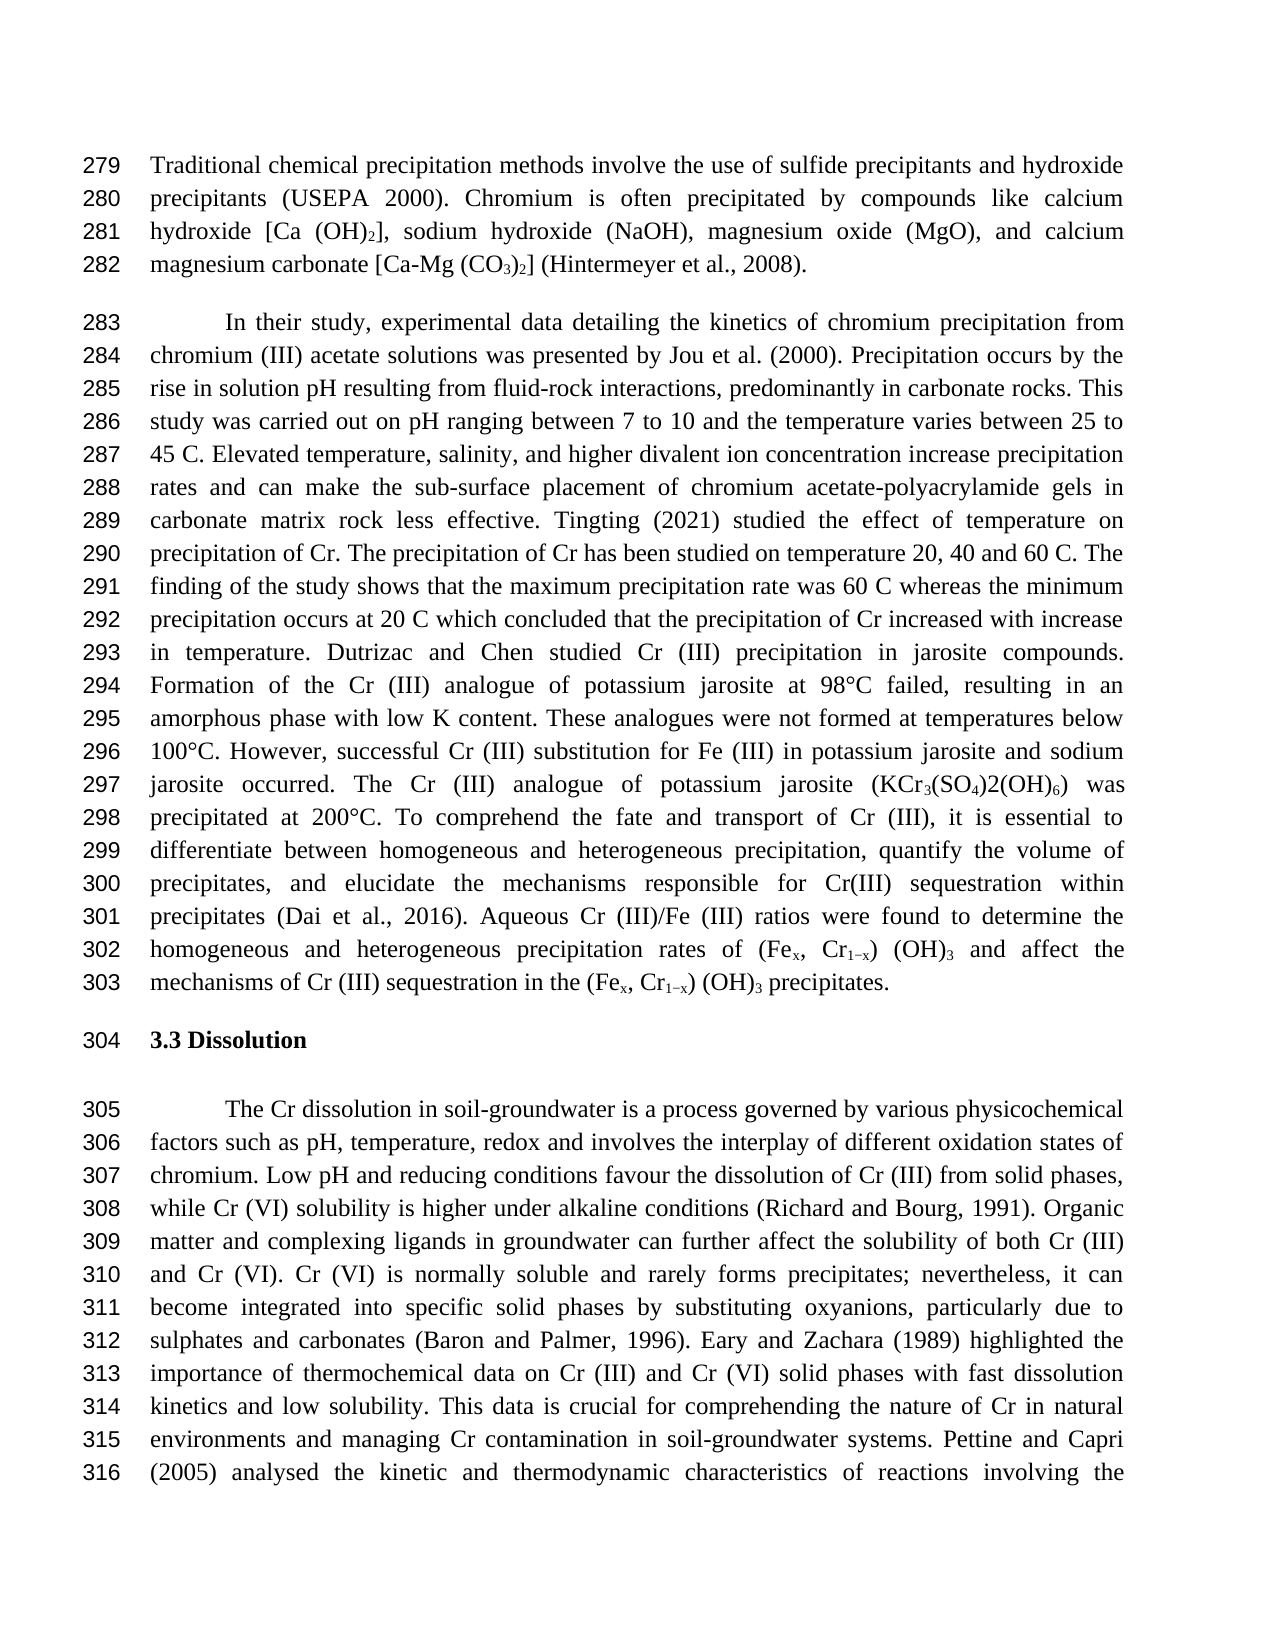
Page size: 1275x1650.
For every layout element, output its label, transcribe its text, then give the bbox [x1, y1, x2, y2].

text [150, 150, 1125, 278]
text In their study, experimental data detailing the kinetics of chromium precipitation from chromium (III) acetate solutions was presented by Jou et al. (2000). Precipitation occurs by the rise in solution pH resulting from fluid-rock interactions, predominantly in carbonate rocks. This study was carried out on pH ranging between 7 to 10 and the temperature varies between 25 to 45 C. Elevated temperature, salinity, and higher divalent ion concentration increase precipitation rates and can make the sub-surface placement of chromium acetate-polyacrylamide gels in carbonate matrix rock less effective. Tingting (2021) studied the effect of temperature on precipitation of Cr. The precipitation of Cr has been studied on temperature 20, 40 and 60 C. The finding of the study shows that the maximum precipitation rate was 60 C whereas the minimum precipitation occurs at 20 C which concluded that the precipitation of Cr increased with increase in temperature. Dutrizac and Chen studied Cr (III) precipitation in jarosite compounds. Formation of the Cr (III) analogue of potassium jarosite at 98°C failed, resulting in an amorphous phase with low K content. These analogues were not formed at temperatures below 100°C. However, successful Cr (III) substitution for Fe (III) in potassium jarosite and sodium jarosite occurred. The Cr (III) analogue of potassium jarosite (KCr3(SO4)2(OH)6) was precipitated at 200°C. To comprehend the fate and transport of Cr (III), it is essential to differentiate between homogeneous and heterogeneous precipitation, quantify the volume of precipitates, and elucidate the mechanisms responsible for Cr(III) sequestration within precipitates (Dai et al., 2016). Aqueous Cr (III)/Fe (III) ratios were found to determine the homogeneous and heterogeneous precipitation rates of (Fex, Cr1−x) (OH)3 and affect the mechanisms of Cr (III) sequestration in the (Fex, Cr1−x) (OH)3 precipitates. [150, 307, 1125, 996]
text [150, 1094, 1125, 1486]
text 3.3 Dissolution [150, 1026, 1125, 1054]
